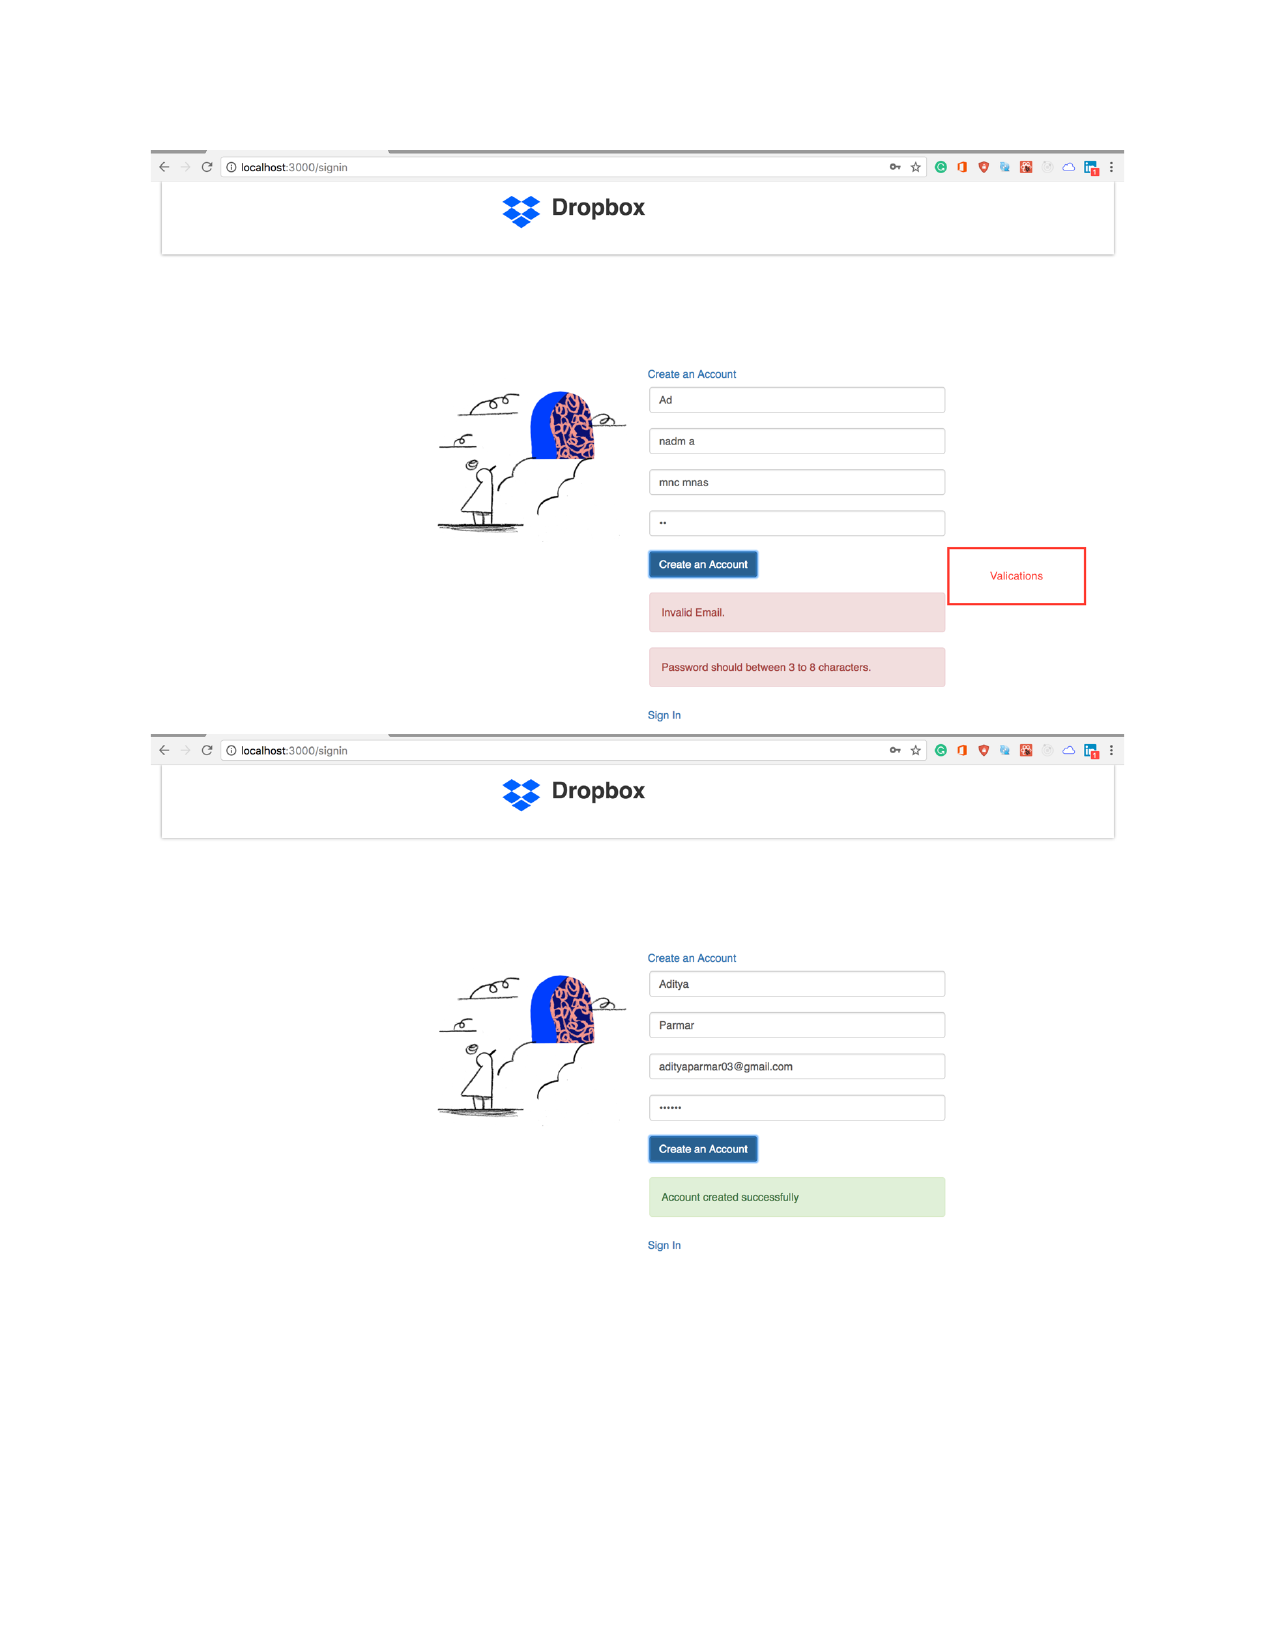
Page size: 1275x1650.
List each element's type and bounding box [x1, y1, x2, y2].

picture [150, 150, 1125, 1319]
